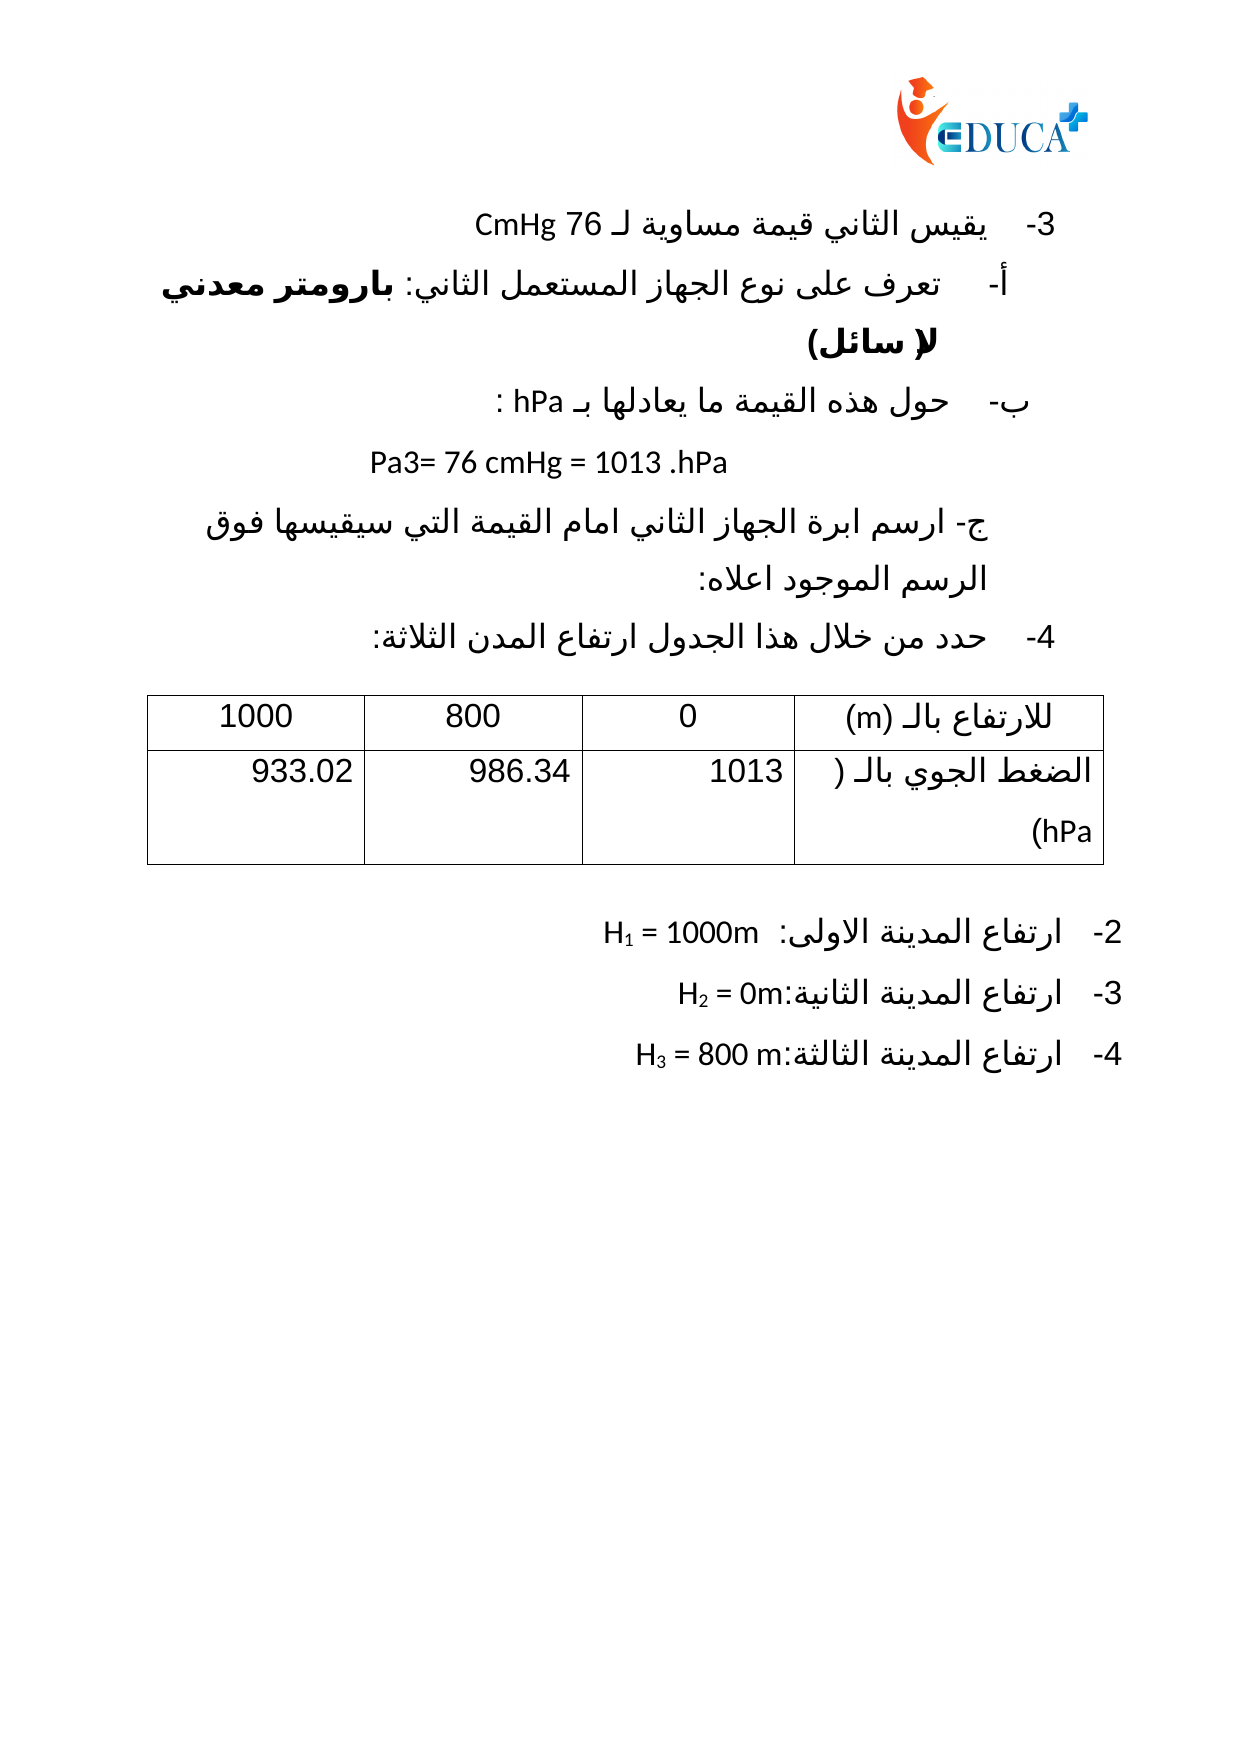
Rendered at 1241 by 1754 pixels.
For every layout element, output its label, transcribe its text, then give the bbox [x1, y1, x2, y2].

list حول هذه القيمة ما يعادلها بـ hPa : [148, 379, 988, 420]
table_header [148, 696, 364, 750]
list يقيس الثاني قيمة مساوية لـ 76 CmHg [148, 203, 1026, 244]
list Pa3= 76 cmHg = 1013 .hPa [148, 441, 951, 481]
list ج- ارسم ابرة الجهاز الثاني امام القيمة التي سيقيسها فوق الرسم الموجود اعلاه: [148, 502, 988, 598]
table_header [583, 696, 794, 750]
list ارتفاع المدينة الثالثة:H3 = 800 m [148, 1033, 1093, 1073]
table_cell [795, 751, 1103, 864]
picture [890, 73, 1093, 169]
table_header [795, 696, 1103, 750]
list تعرف على نوع الجهاز المستعمل الثاني: بارومتر معدني (لا سائل) [148, 264, 988, 360]
list ارتفاع المدينة الثانية:H2 = 0m [148, 972, 1093, 1012]
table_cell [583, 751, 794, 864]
list ارتفاع المدينة الاولى: H1 = 1000m [148, 911, 1093, 951]
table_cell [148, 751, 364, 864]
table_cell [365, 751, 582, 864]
list حدد من خلال هذا الجدول ارتفاع المدن الثلاثة: [148, 617, 1026, 655]
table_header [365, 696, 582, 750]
